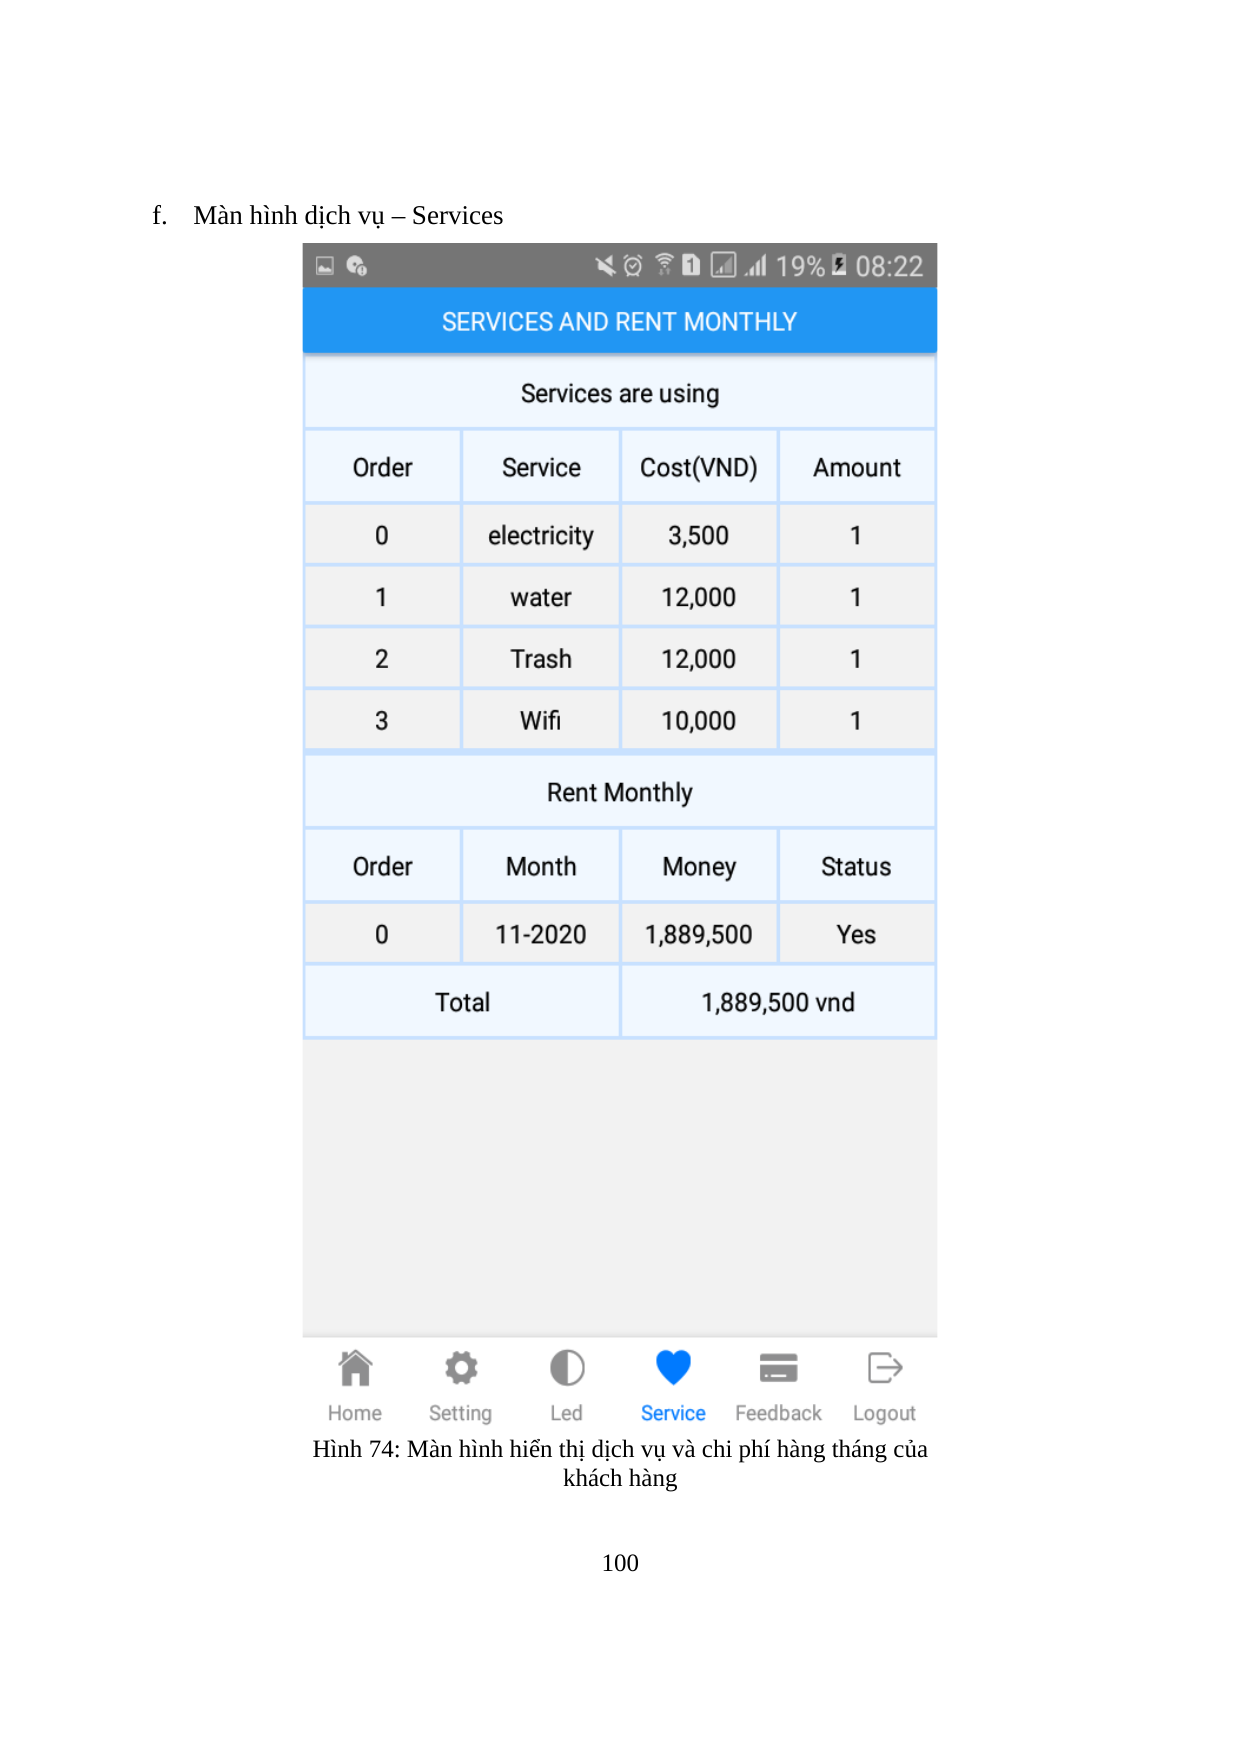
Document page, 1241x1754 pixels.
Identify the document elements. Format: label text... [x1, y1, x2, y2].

text f. Màn hình dịch vụ – Services [118, 199, 1122, 231]
picture [302, 243, 938, 1429]
